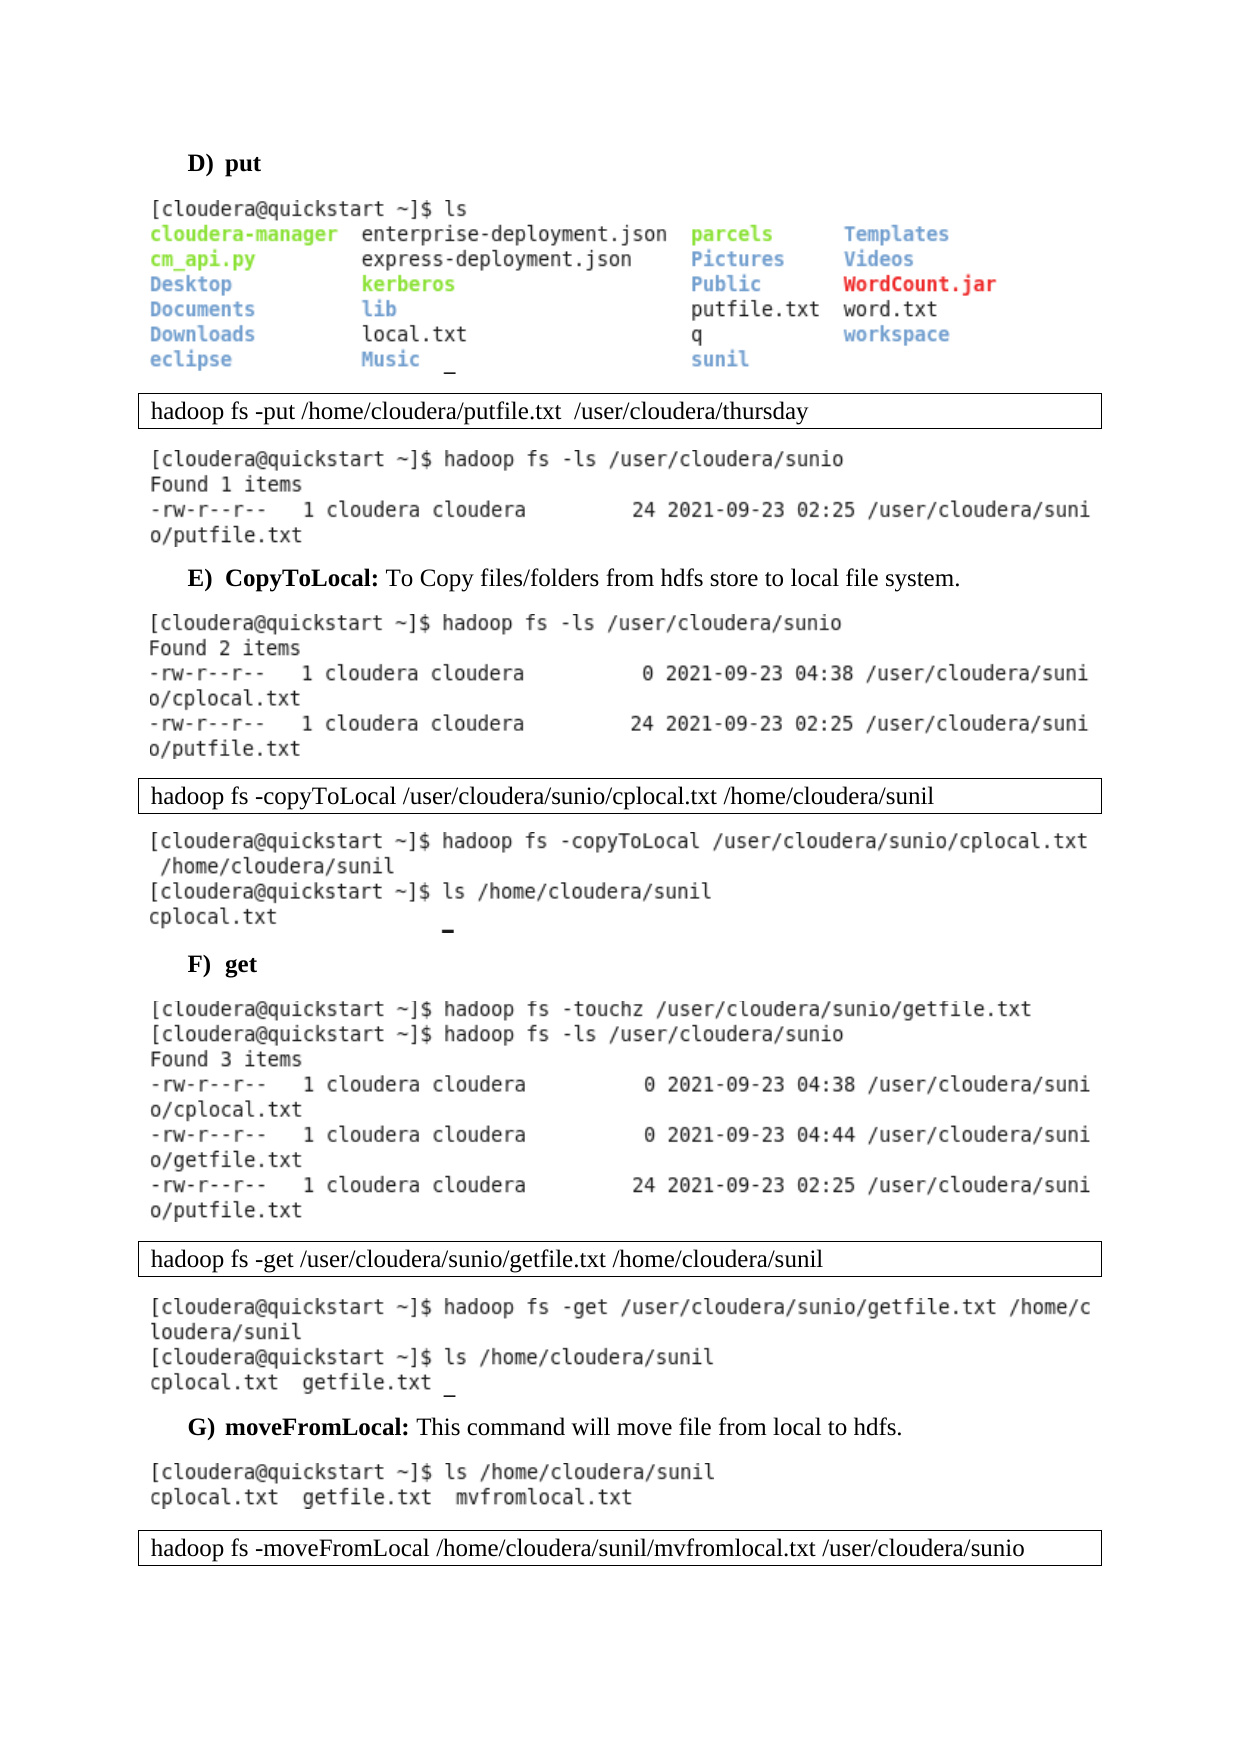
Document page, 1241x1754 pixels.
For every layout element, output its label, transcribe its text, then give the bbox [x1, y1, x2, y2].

picture [150, 614, 1089, 759]
picture [151, 1463, 714, 1509]
picture [150, 1001, 1090, 1222]
list put [187, 148, 1138, 177]
picture [151, 1298, 1090, 1397]
picture [150, 450, 1091, 547]
picture [150, 832, 1087, 933]
picture [150, 200, 997, 374]
